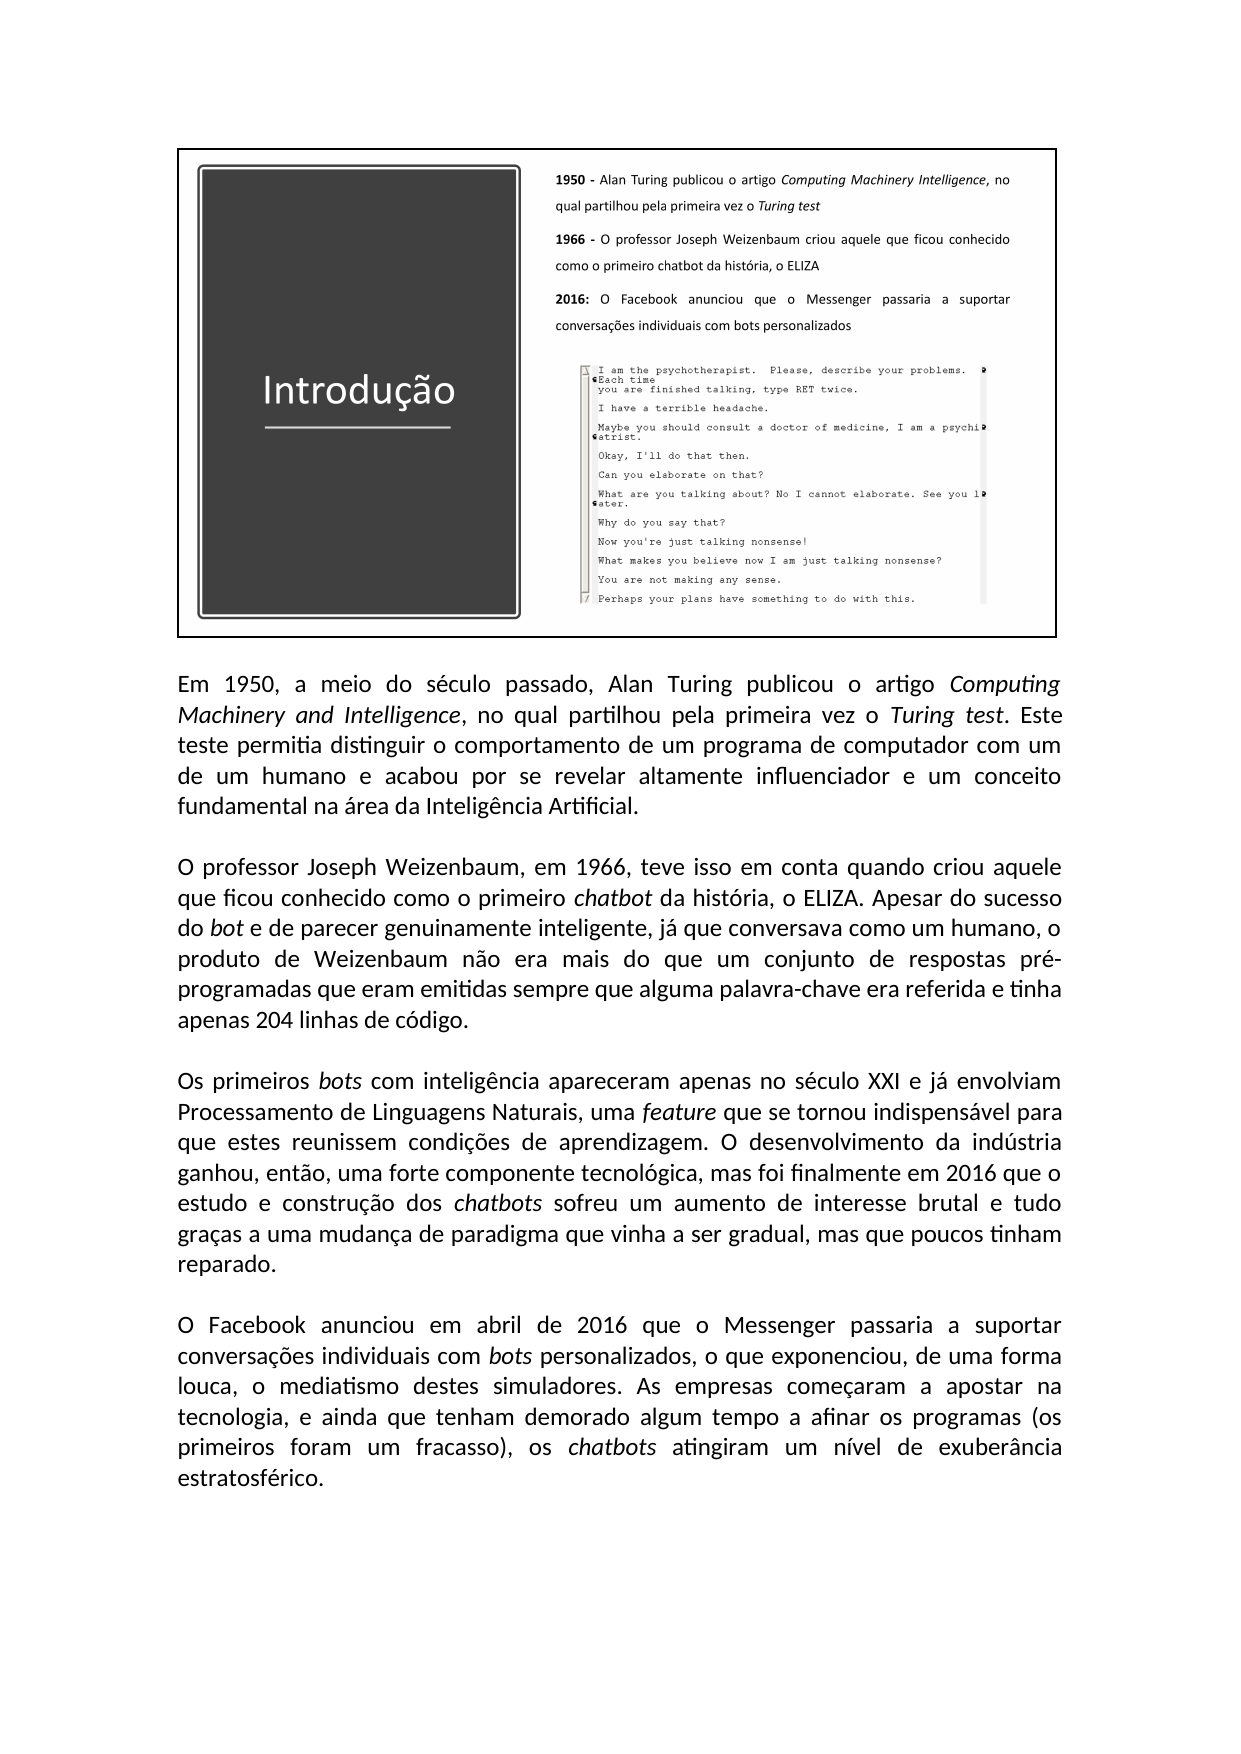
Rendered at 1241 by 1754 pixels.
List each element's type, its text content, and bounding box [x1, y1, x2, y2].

text O professor Joseph Weizenbaum, em 1966, teve isso em conta quando criou aquele que ficou conhecido como o primeiro chatbot da história, o ELIZA. Apesar do sucesso do bot e de parecer genuinamente inteligente, já que conversava como um humano, o produto de Weizenbaum não era mais do que um conjunto de respostas pré-programadas que eram emitidas sempre que alguma palavra-chave era referida e tinha apenas 204 linhas de código. [177, 851, 1063, 1034]
picture [179, 150, 1055, 636]
text Os primeiros bots com inteligência apareceram apenas no século XXI e já envolviam Processamento de Linguagens Naturais, uma feature que se tornou indispensável para que estes reunissem condições de aprendizagem. O desenvolvimento da indústria ganhou, então, uma forte componente tecnológica, mas foi finalmente em 2016 que o estudo e construção dos chatbots sofreu um aumento de interesse brutal e tudo graças a uma mudança de paradigma que vinha a ser gradual, mas que poucos tinham reparado. [177, 1065, 1063, 1279]
text Em 1950, a meio do século passado, Alan Turing publicou o artigo Computing Machinery and Intelligence, no qual partilhou pela primeira vez o Turing test. Este teste permitia distinguir o comportamento de um programa de computador com um de um humano e acabou por se revelar altamente influenciador e um conceito fundamental na área da Inteligência Artificial. [177, 668, 1063, 821]
text O Facebook anunciou em abril de 2016 que o Messenger passaria a suportar conversações individuais com bots personalizados, o que exponenciou, de uma forma louca, o mediatismo destes simuladores. As empresas começaram a apostar na tecnologia, e ainda que tenham demorado algum tempo a afinar os programas (os primeiros foram um fracasso), os chatbots atingiram um nível de exuberância estratosférico. [177, 1309, 1063, 1492]
